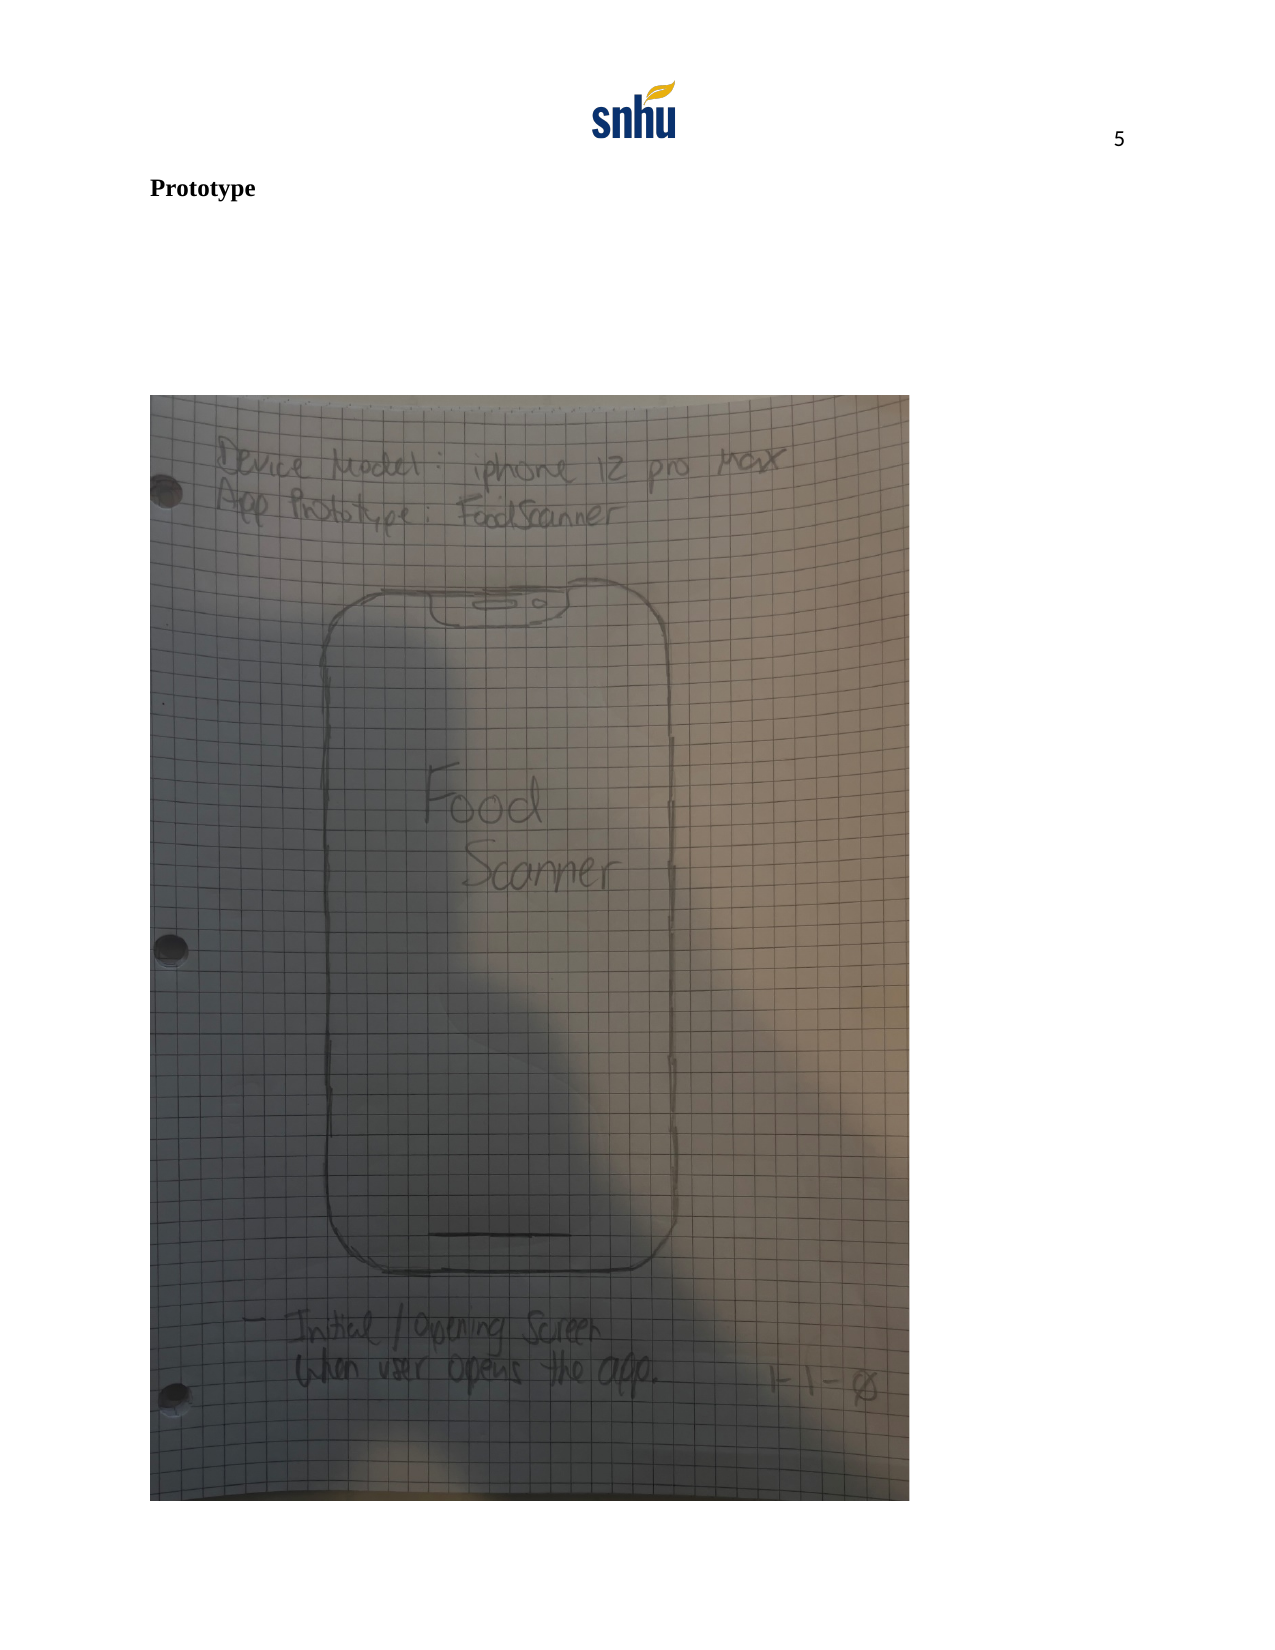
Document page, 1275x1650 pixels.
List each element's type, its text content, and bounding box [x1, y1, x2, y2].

picture [150, 395, 910, 1501]
text Prototype [150, 173, 1125, 202]
picture [573, 75, 702, 147]
